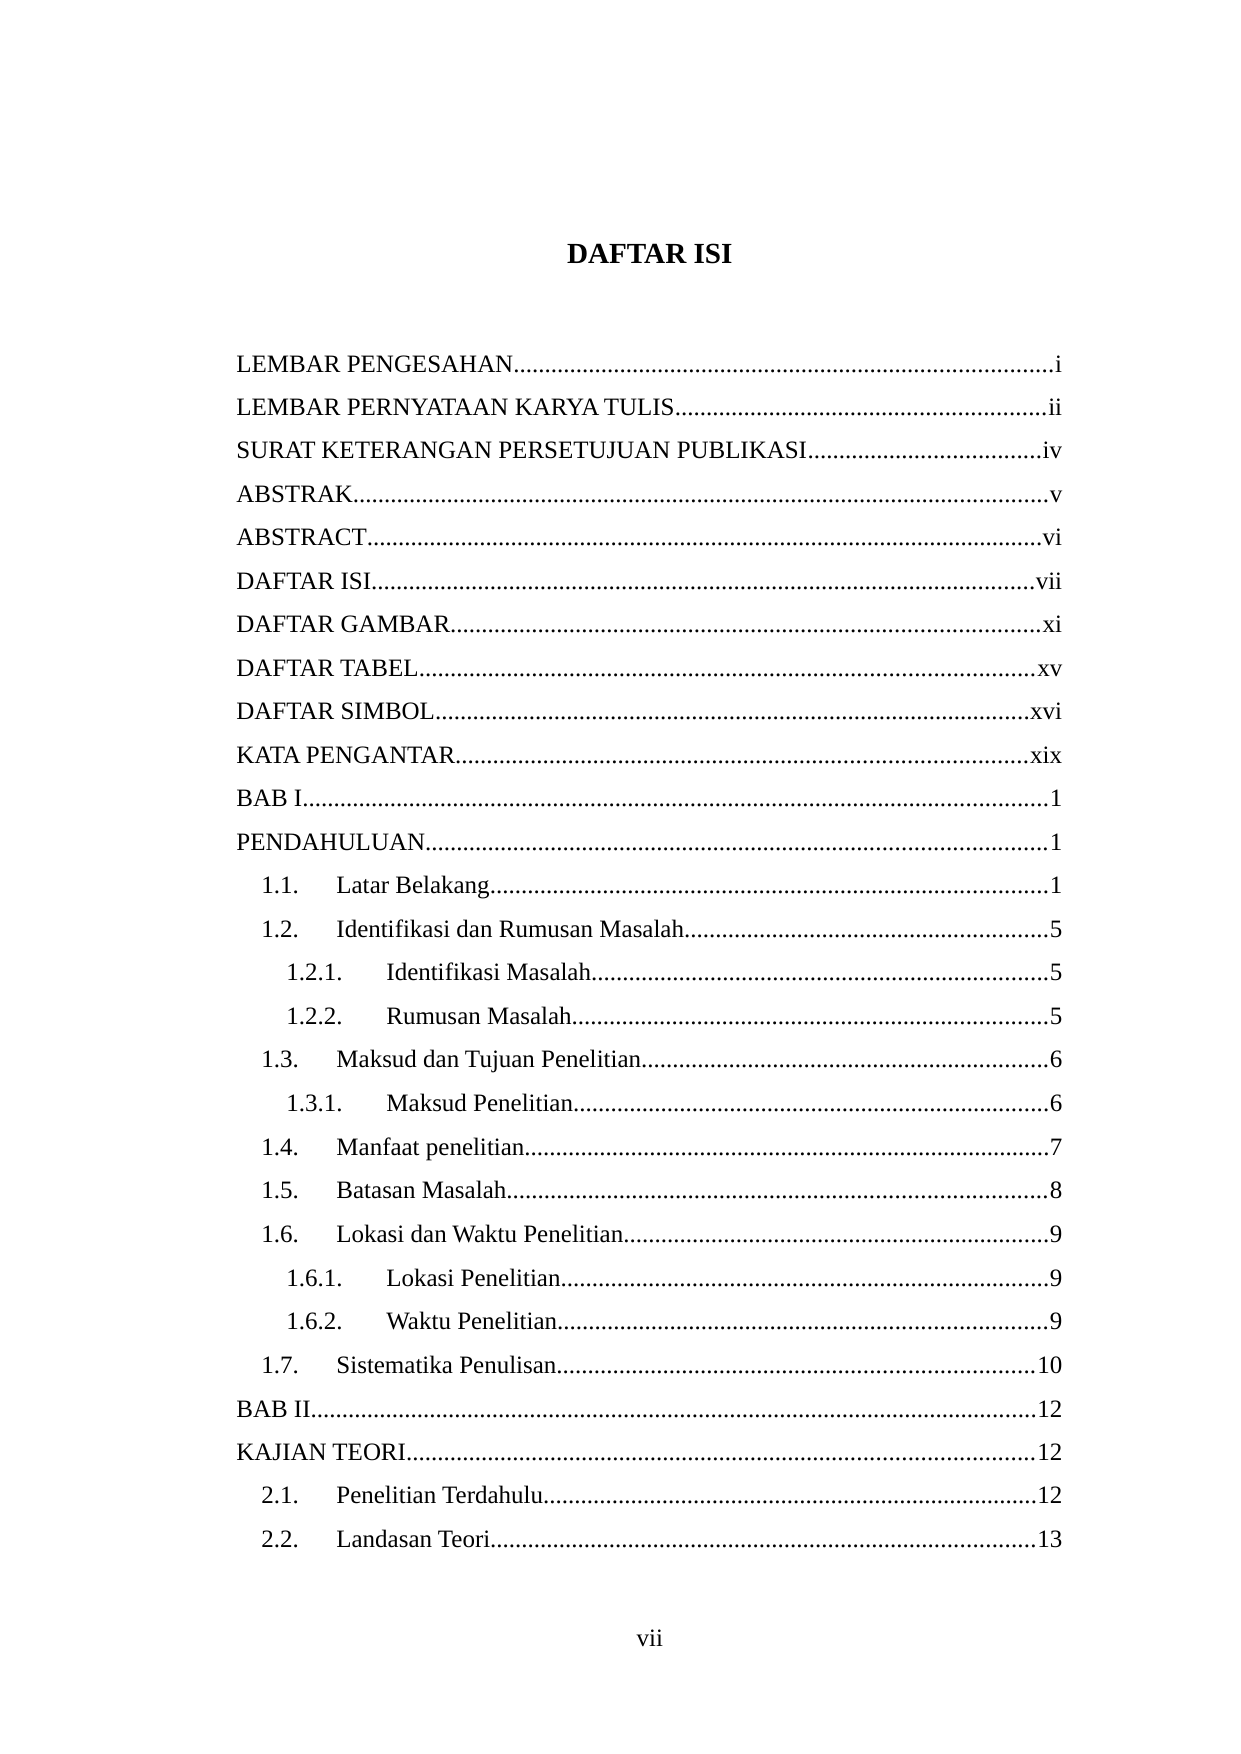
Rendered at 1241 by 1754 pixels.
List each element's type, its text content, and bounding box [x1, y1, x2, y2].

subtitle DAFTAR ISI [236, 236, 1063, 270]
